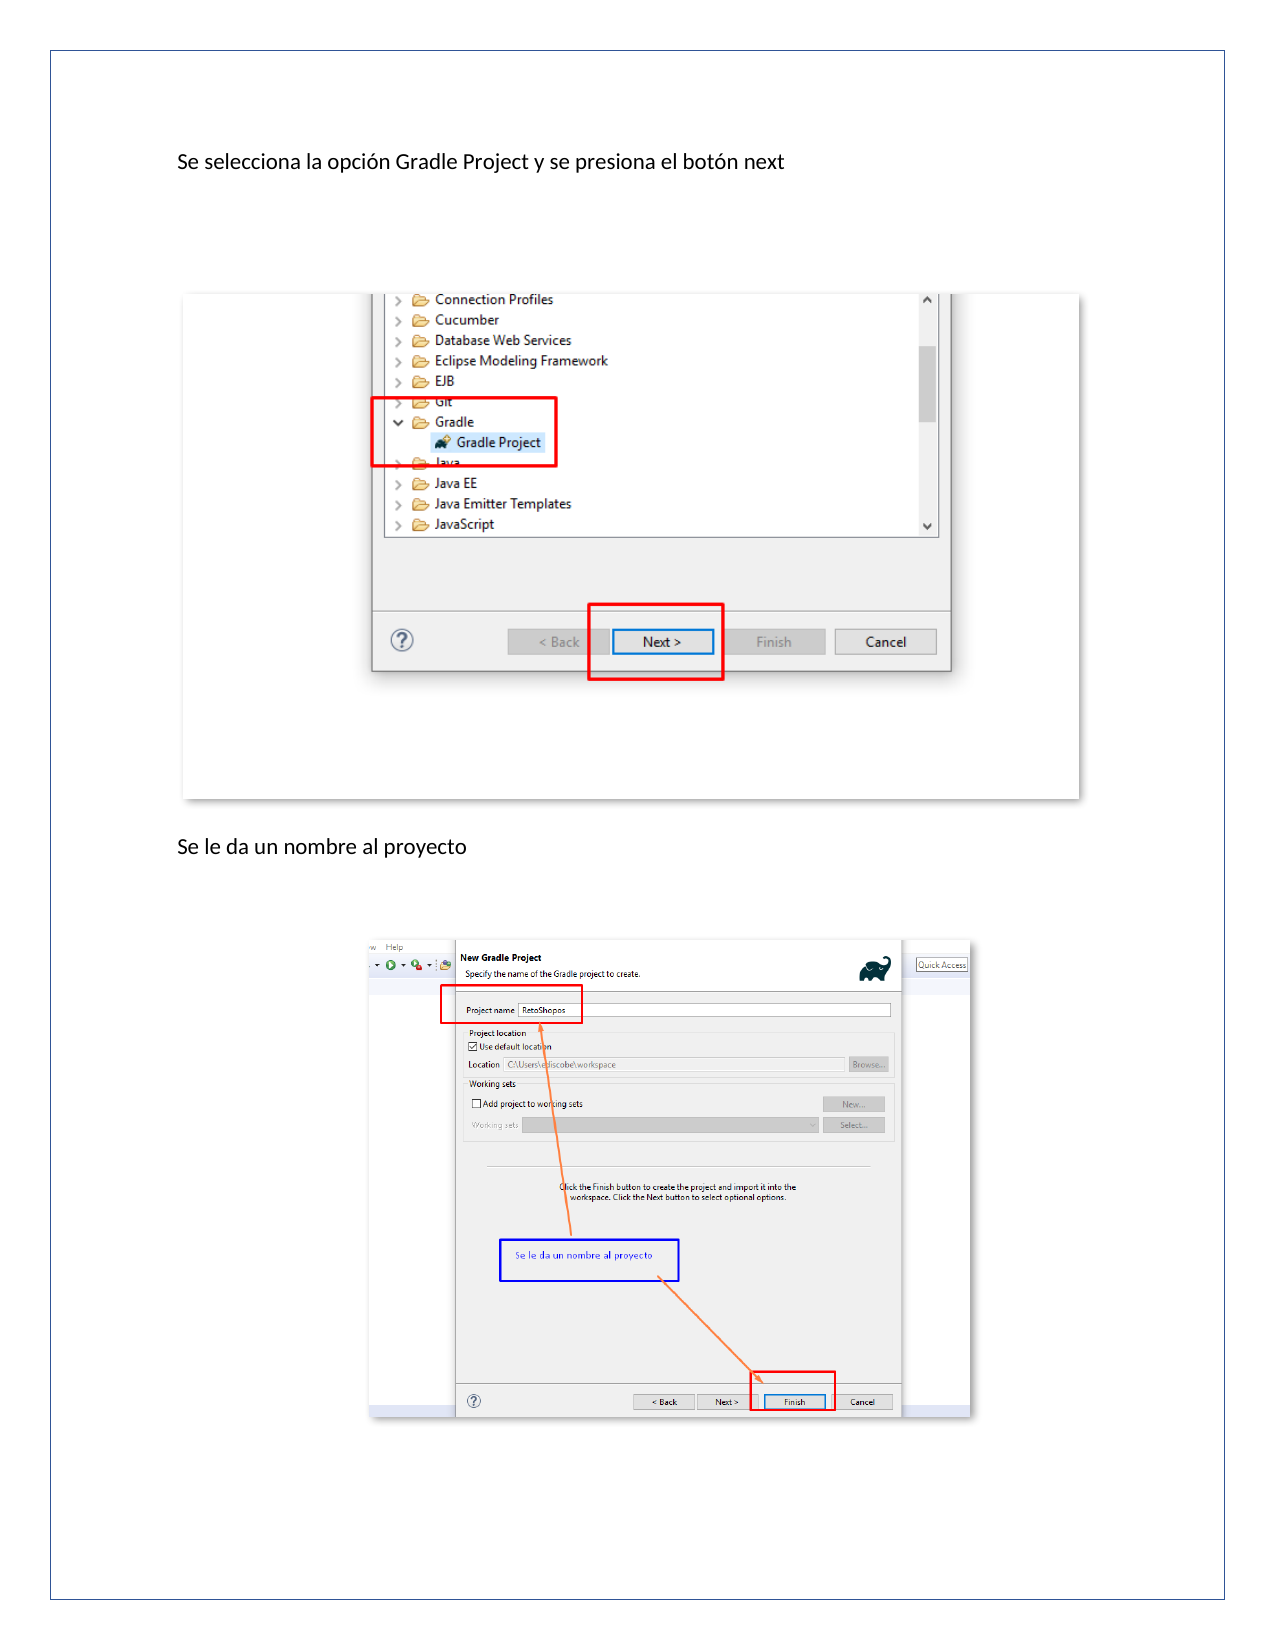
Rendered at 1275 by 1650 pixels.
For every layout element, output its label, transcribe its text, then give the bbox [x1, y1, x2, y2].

text Se selecciona la opción Gradle Project y se presiona el botón next [177, 147, 1098, 176]
picture [183, 294, 1079, 799]
text Se le da un nombre al proyecto [177, 832, 1098, 860]
picture [369, 940, 970, 1417]
